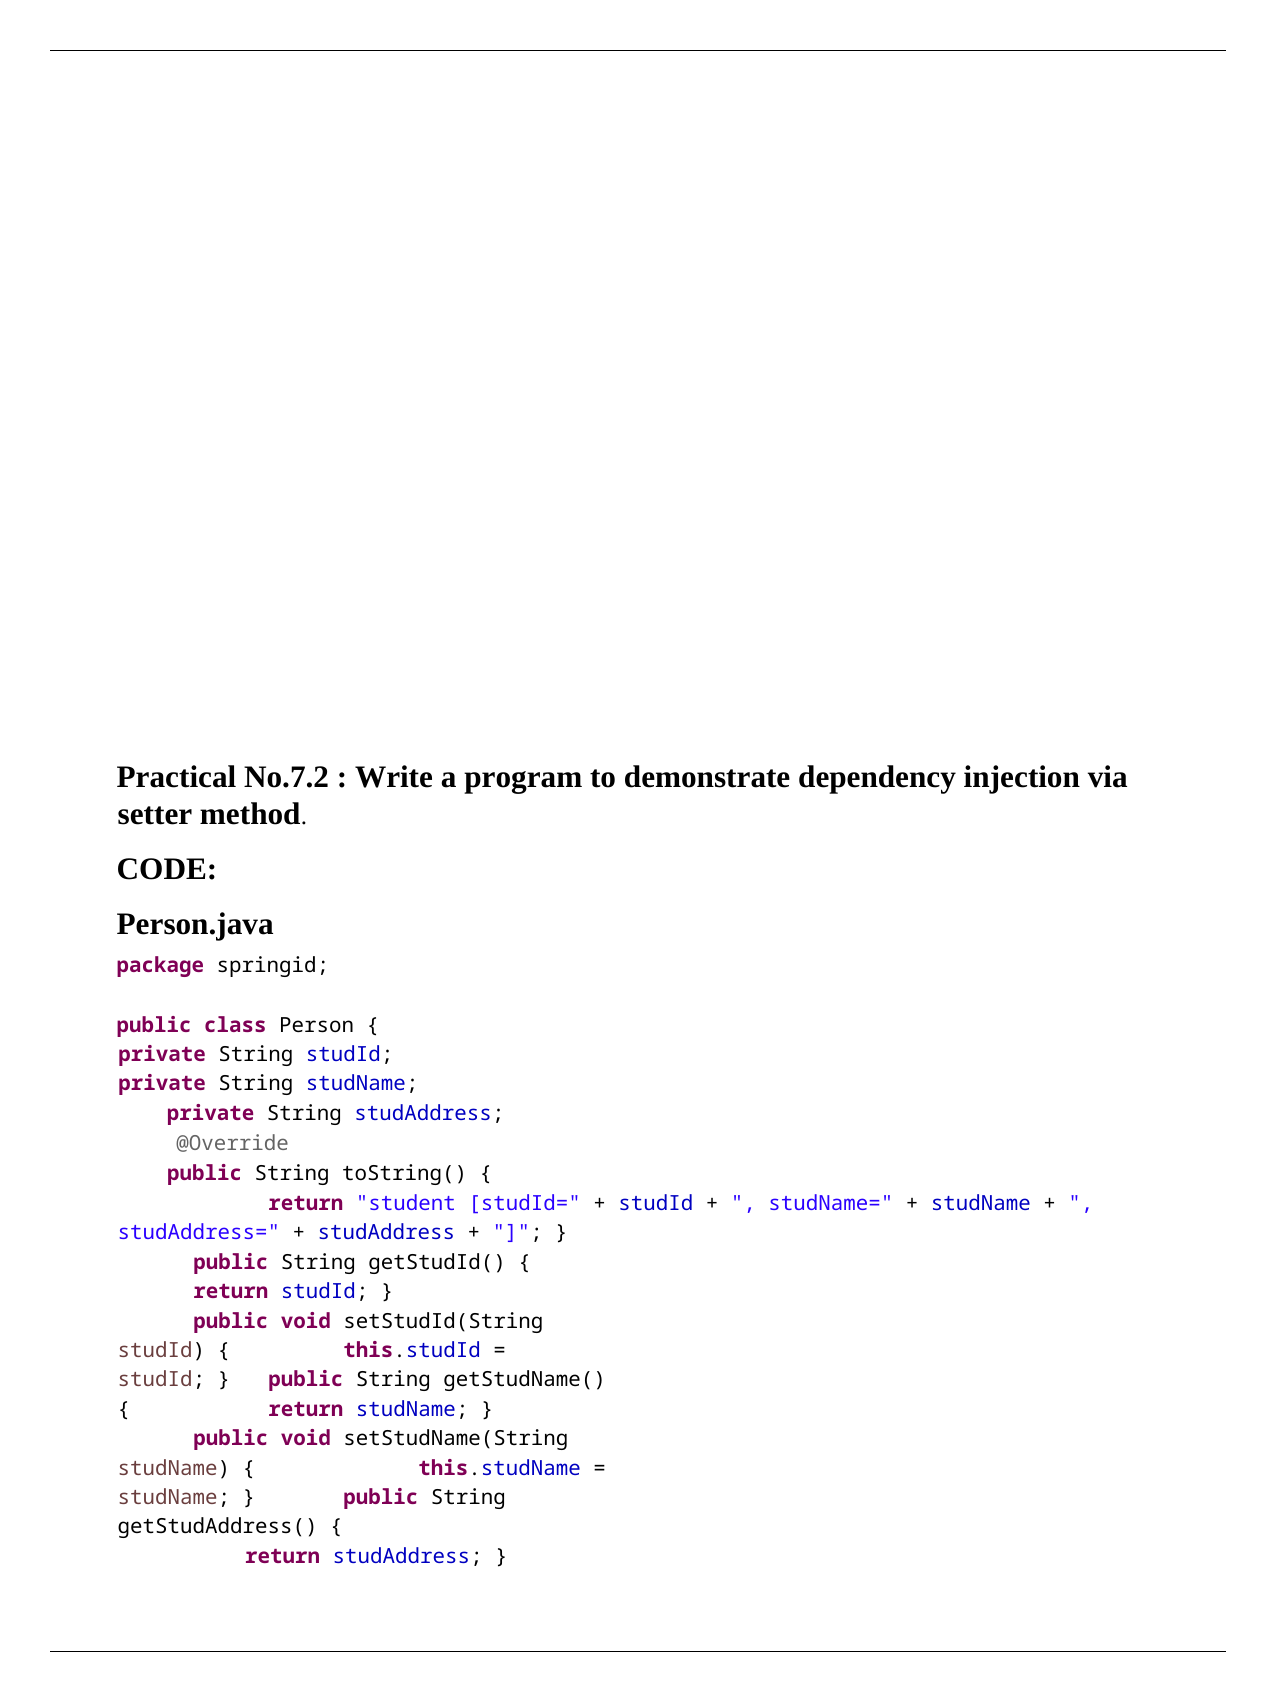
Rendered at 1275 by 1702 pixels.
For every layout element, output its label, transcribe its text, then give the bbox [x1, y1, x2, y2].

text public String getStudId() { return studId; } [116, 1247, 594, 1304]
text public class Person { private String studId; private String studName; [116, 1010, 468, 1097]
text return "student [studId=" + studId + ", studName=" + studName + ", studAddress=" + studAddress + "]"; } [116, 1188, 1138, 1246]
text Person.java [116, 905, 1156, 941]
text private String studAddress; [116, 1098, 1156, 1127]
text Practical No.7.2 : Write a program to demonstrate dependency injection via setter method. [116, 758, 1156, 831]
text package springid; [116, 950, 1156, 978]
text public String toString() { [116, 1158, 1156, 1186]
text public void setStudName(String studName) { this.studName = studName; } public String getStudAddress() { [116, 1423, 674, 1540]
text public void setStudId(String studId) { this.studId = studId; } public String getStudName() { return studName; } [116, 1306, 628, 1422]
text CODE: [116, 850, 1156, 886]
text @Override [116, 1128, 1156, 1157]
text return studAddress; } [116, 1541, 1156, 1569]
